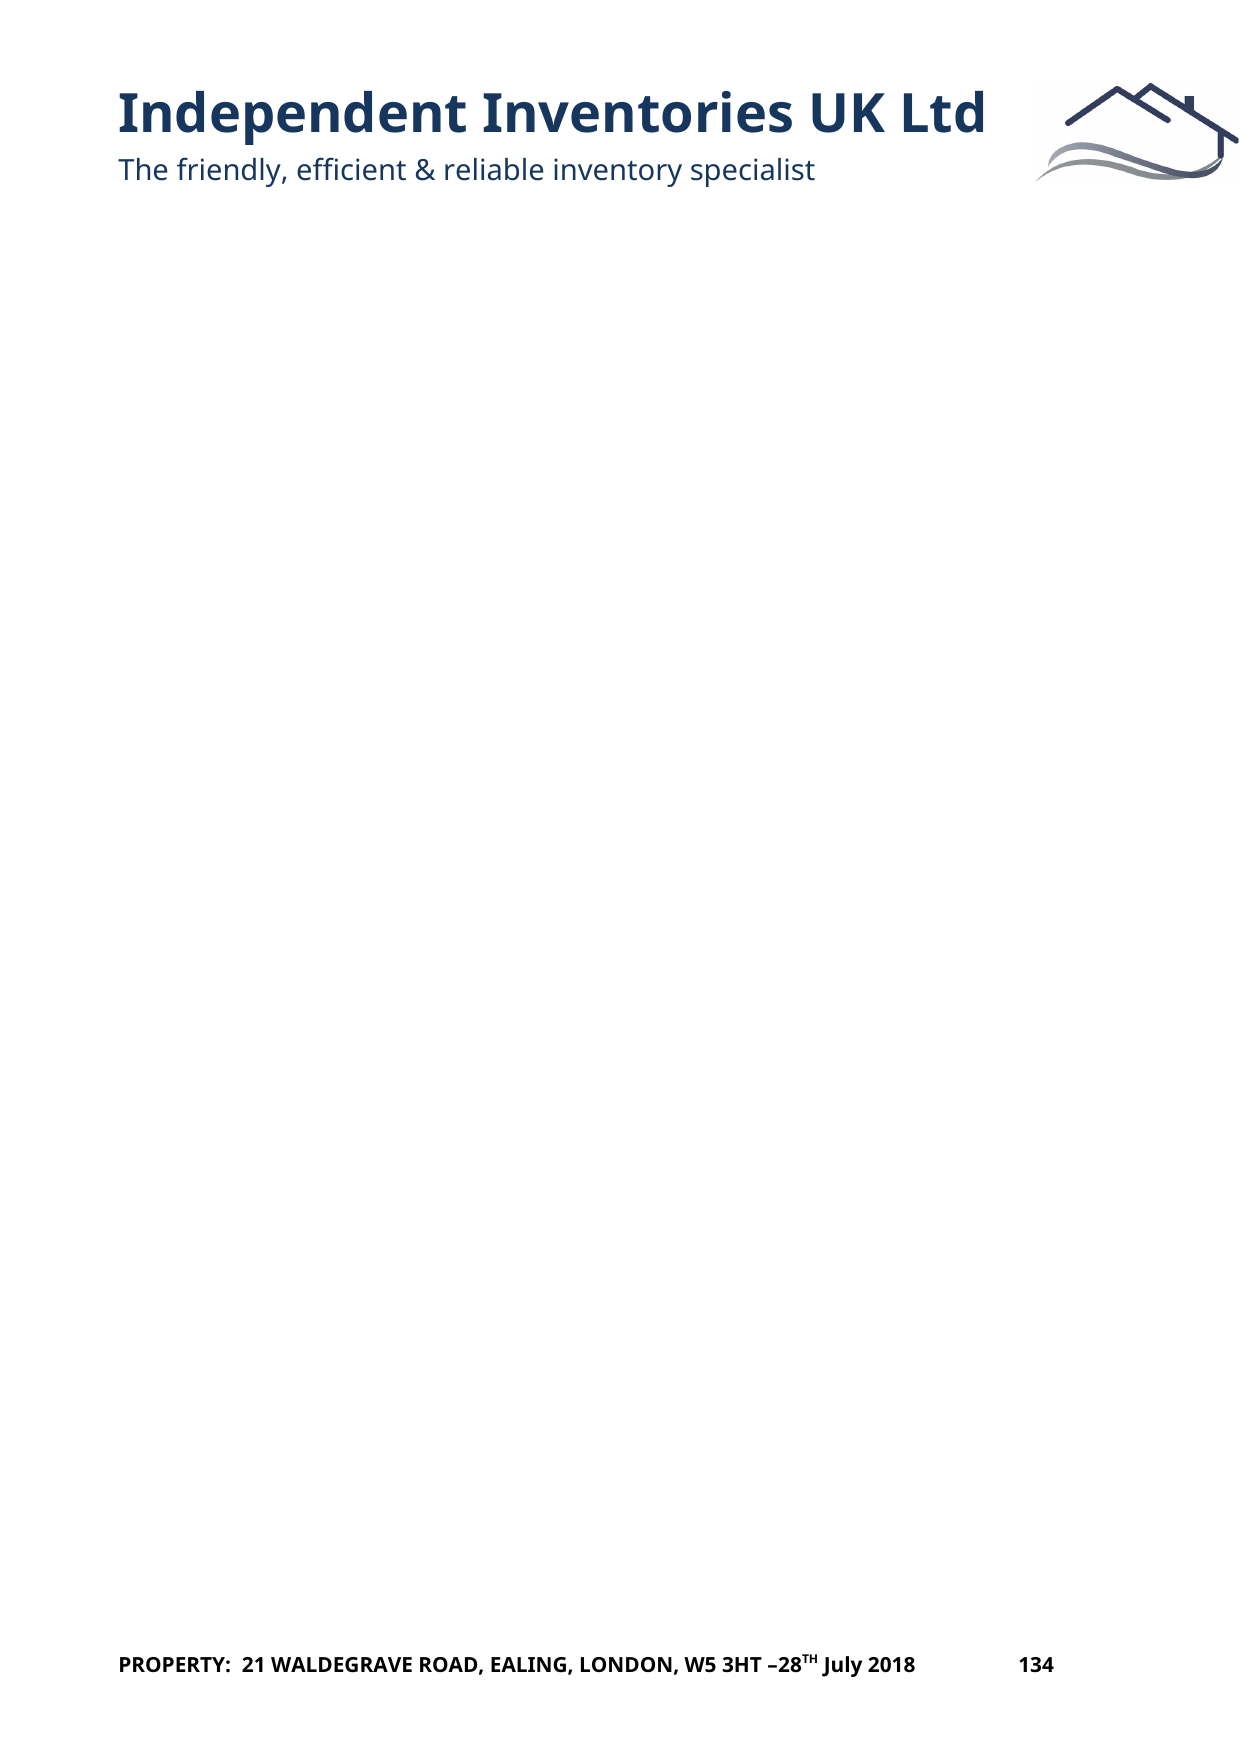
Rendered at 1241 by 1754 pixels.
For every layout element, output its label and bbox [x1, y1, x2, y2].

picture [1034, 83, 1239, 181]
